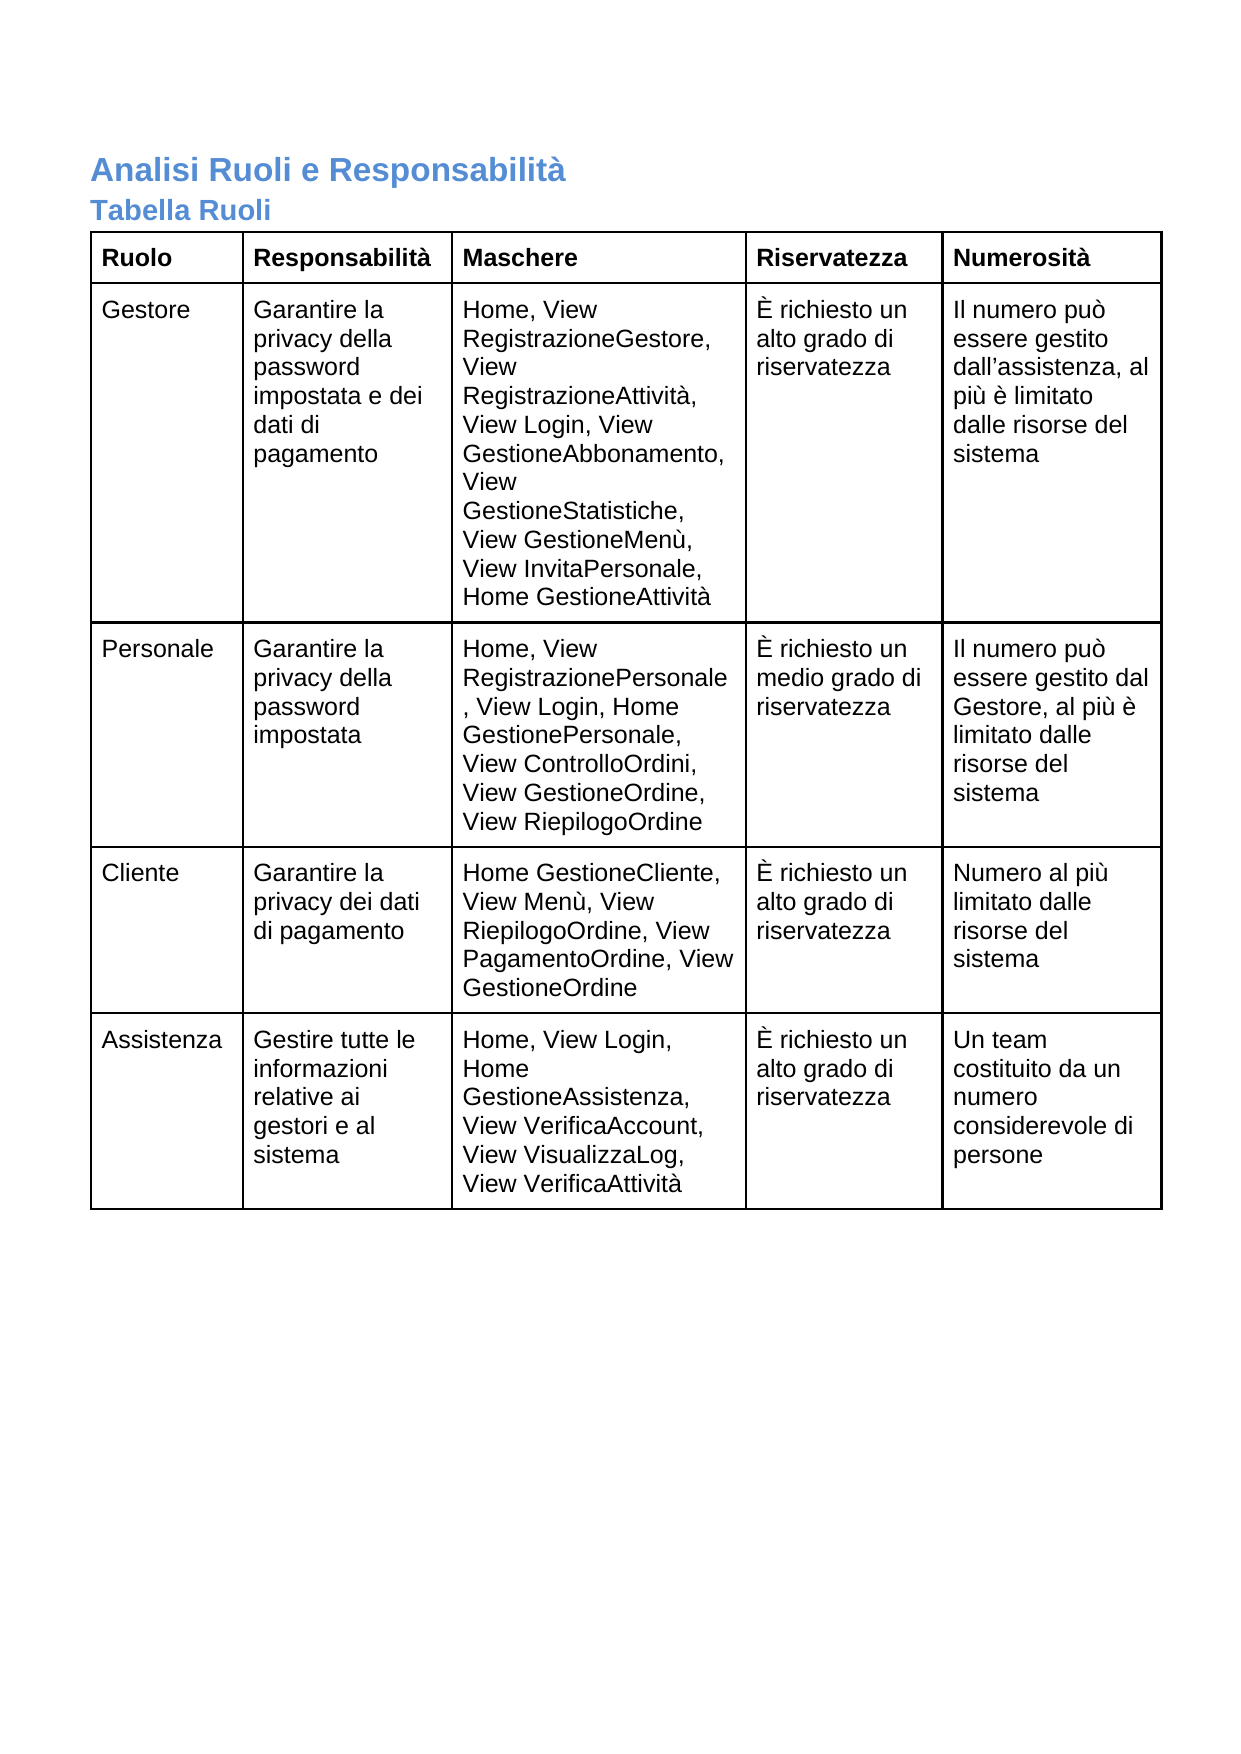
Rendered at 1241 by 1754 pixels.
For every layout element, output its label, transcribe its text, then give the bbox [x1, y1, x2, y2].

table_cell Home, View RegistrazionePersonale, View Login, Home GestionePersonale, View ControlloOrdini, View GestioneOrdine, View RiepilogoOrdine [453, 624, 745, 846]
table_header Riservatezza [747, 233, 941, 282]
table_cell Home GestioneCliente, View Menù, View RiepilogoOrdine, View PagamentoOrdine, View GestioneOrdine [453, 848, 745, 1012]
table_cell Il numero può essere gestito dall’assistenza, al più è limitato dalle risorse del sistema [944, 284, 1160, 621]
table_cell Home, View RegistrazioneGestore, View RegistrazioneAttività, View Login, View GestioneAbbonamento, View GestioneStatistiche, View GestioneMenù, View InvitaPersonale, Home GestioneAttività [453, 284, 745, 621]
table_cell Gestire tutte le informazioni relative ai gestori e al sistema [244, 1014, 451, 1208]
table_header Maschere [453, 233, 745, 282]
table_cell Gestore [92, 284, 242, 621]
table_cell È richiesto un medio grado di riservatezza [747, 624, 941, 846]
table_cell Garantire la privacy dei dati di pagamento [244, 848, 451, 1012]
table_cell Cliente [92, 848, 242, 1012]
table_cell Il numero può essere gestito dal Gestore, al più è limitato dalle risorse del sistema [944, 624, 1160, 846]
table_cell Garantire la privacy della password impostata e dei dati di pagamento [244, 284, 451, 621]
table_header Numerosità [944, 233, 1160, 282]
table_cell Home, View Login, Home GestioneAssistenza, View VerificaAccount, View VisualizzaLog, View VerificaAttività [453, 1014, 745, 1208]
subtitle Tabella Ruoli [90, 193, 1149, 226]
table_cell Garantire la privacy della password impostata [244, 624, 451, 846]
table_header Responsabilità [244, 233, 451, 282]
table_cell È richiesto un alto grado di riservatezza [747, 1014, 941, 1208]
subtitle Analisi Ruoli e Responsabilità [90, 150, 1149, 188]
table_cell Un team costituito da un numero considerevole di persone [944, 1014, 1160, 1208]
table_cell Assistenza [92, 1014, 242, 1208]
table_cell Numero al più limitato dalle risorse del sistema [944, 848, 1160, 1012]
table_cell È richiesto un alto grado di riservatezza [747, 284, 941, 621]
table_header Ruolo [92, 233, 242, 282]
table_cell È richiesto un alto grado di riservatezza [747, 848, 941, 1012]
table_cell Personale [92, 624, 242, 846]
